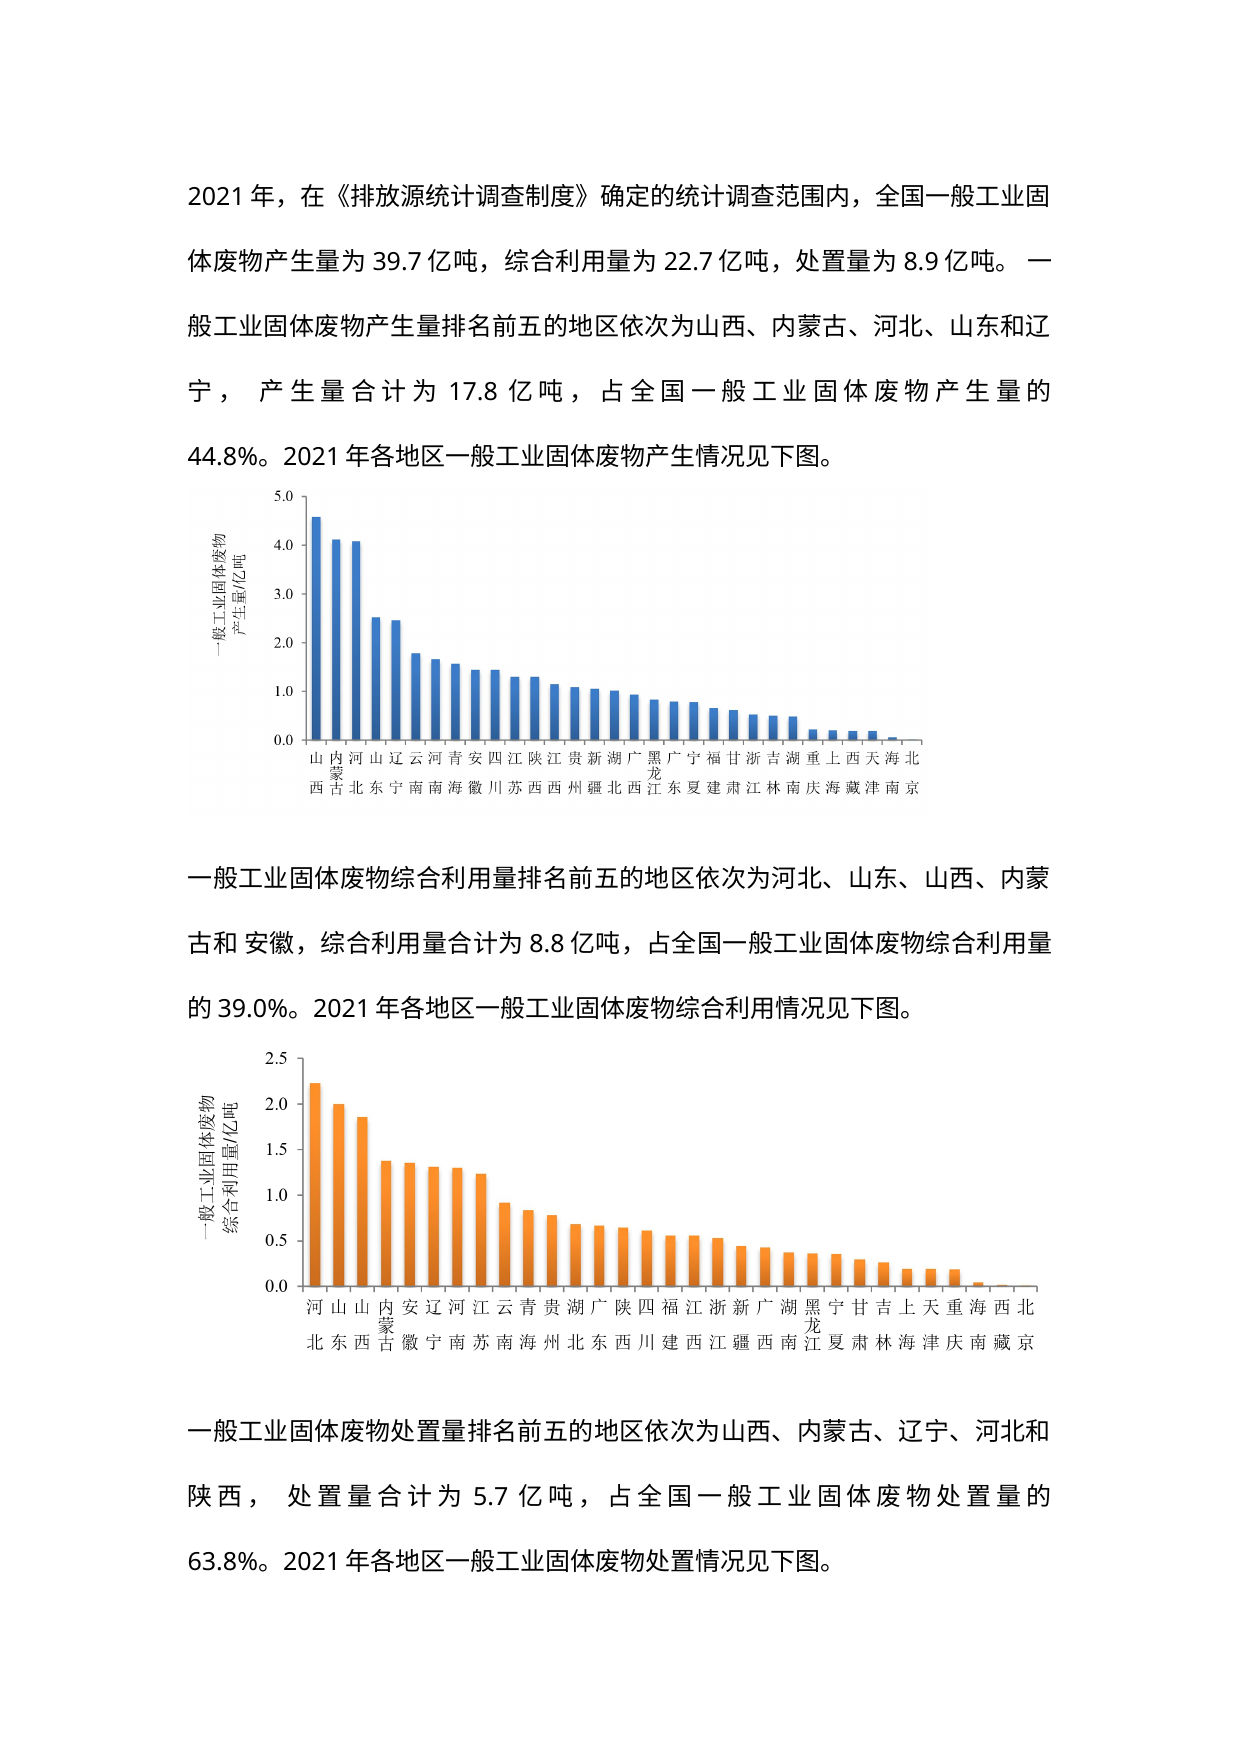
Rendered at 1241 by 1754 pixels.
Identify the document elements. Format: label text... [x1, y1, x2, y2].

picture [187, 1039, 1052, 1372]
list 一般工业固体废物综合利用量排名前五的地区依次为河北、山东、山西、内蒙古和 安徽，综合利用量合计为8.8亿吨，占全国一般工业固体废物综合利用量的39.0%。2021年各地区一般工业固体废物综合利用情况见下图。 [187, 844, 1053, 1039]
picture [187, 487, 934, 818]
list 2021年，在《排放源统计调查制度》确定的统计调查范围内，全国一般工业固体废物产生量为39.7亿吨，综合利用量为22.7亿吨，处置量为8.9亿吨。 一般工业固体废物产生量排名前五的地区依次为山西、内蒙古、河北、山东和辽宁， 产生量合计为17.8亿吨，占全国一般工业固体废物产生量的44.8%。2021年各地区一般工业固体废物产生情况见下图。 [187, 162, 1053, 487]
list 一般工业固体废物处置量排名前五的地区依次为山西、内蒙古、辽宁、河北和陕西， 处置量合计为5.7亿吨，占全国一般工业固体废物处置量的63.8%。2021年各地区一般工业固体废物处置情况见下图。 [187, 1397, 1053, 1592]
